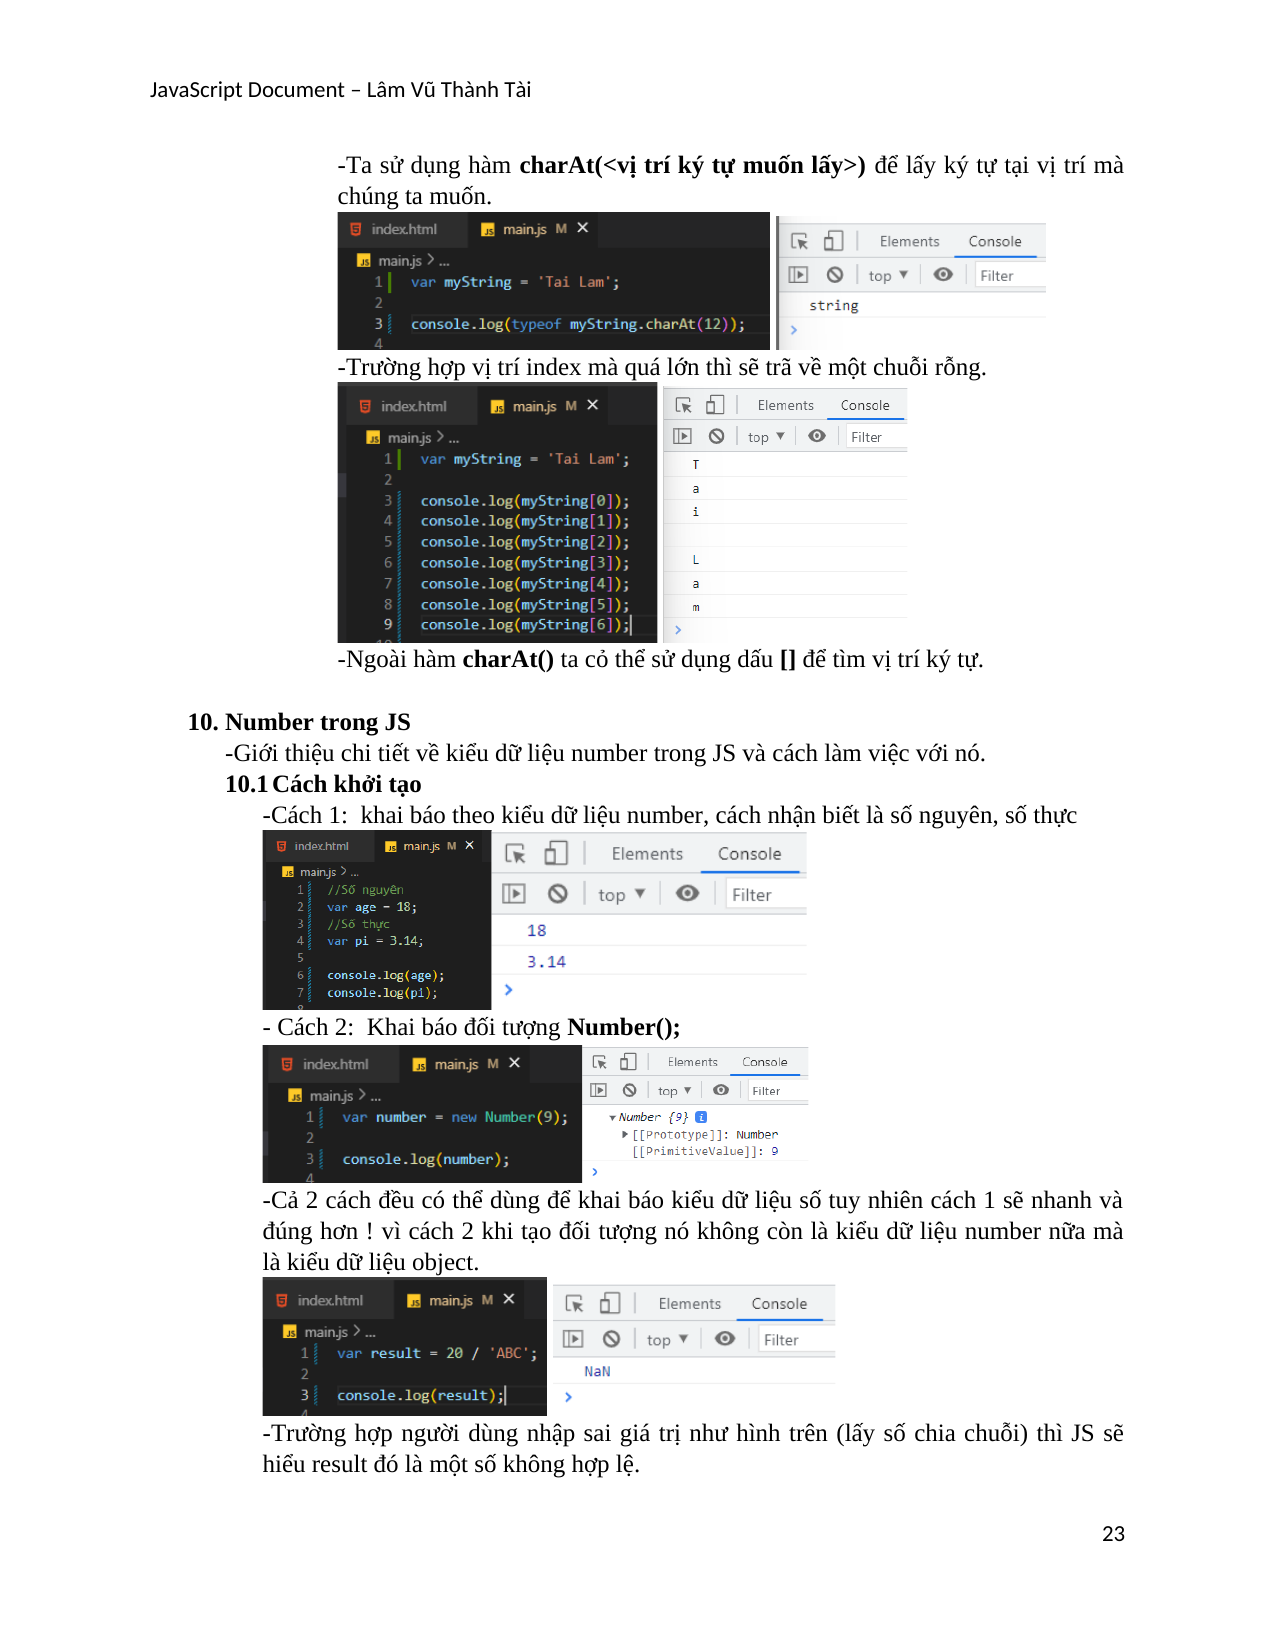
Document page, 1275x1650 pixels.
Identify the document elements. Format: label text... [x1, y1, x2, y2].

picture [262, 1043, 809, 1183]
picture [776, 216, 1046, 350]
list -Cách 1: khai báo theo kiểu dữ liệu number, cách nhận biết là số nguyên, số thực [262, 800, 1125, 828]
picture [337, 212, 770, 350]
picture [262, 1277, 547, 1416]
picture [337, 382, 658, 643]
list -Trường hợp người dùng nhập sai giá trị như hình trên (lấy số chia chuỗi) thì JS sẽ hiểu result đó là một số không hợp lệ. [262, 1418, 1125, 1477]
list -Ngoài hàm charAt() ta cỏ thể sử dụng dấu [] để tìm vị trí ký tự. [337, 644, 1125, 673]
list Cách khởi tạo [225, 769, 1125, 797]
picture [663, 386, 908, 643]
list -Ta sử dụng hàm charAt(<vị trí ký tự muốn lấy>) để lấy ký tự tại vị trí mà chúng ta muốn. [337, 150, 1125, 210]
list -Giới thiệu chi tiết về kiểu dữ liệu number trong JS và cách làm việc với nó. [225, 738, 1125, 766]
list -Cả 2 cách đều có thể dùng để khai báo kiểu dữ liệu số tuy nhiên cách 1 sẽ nhanh và đúng hơn ! vì cách 2 khi tạo đối tượng nó không còn là kiểu dữ liệu number nữa mà là kiểu dữ liệu object. [262, 1185, 1125, 1276]
list - Cách 2: Khai báo đối tượng Number(); [262, 1012, 1125, 1041]
list Number trong JS [187, 707, 1125, 735]
list -Trường hợp vị trí index mà quá lớn thì sẽ trã về một chuỗi rỗng. [337, 352, 1125, 381]
picture [553, 1278, 836, 1416]
picture [262, 830, 807, 1010]
